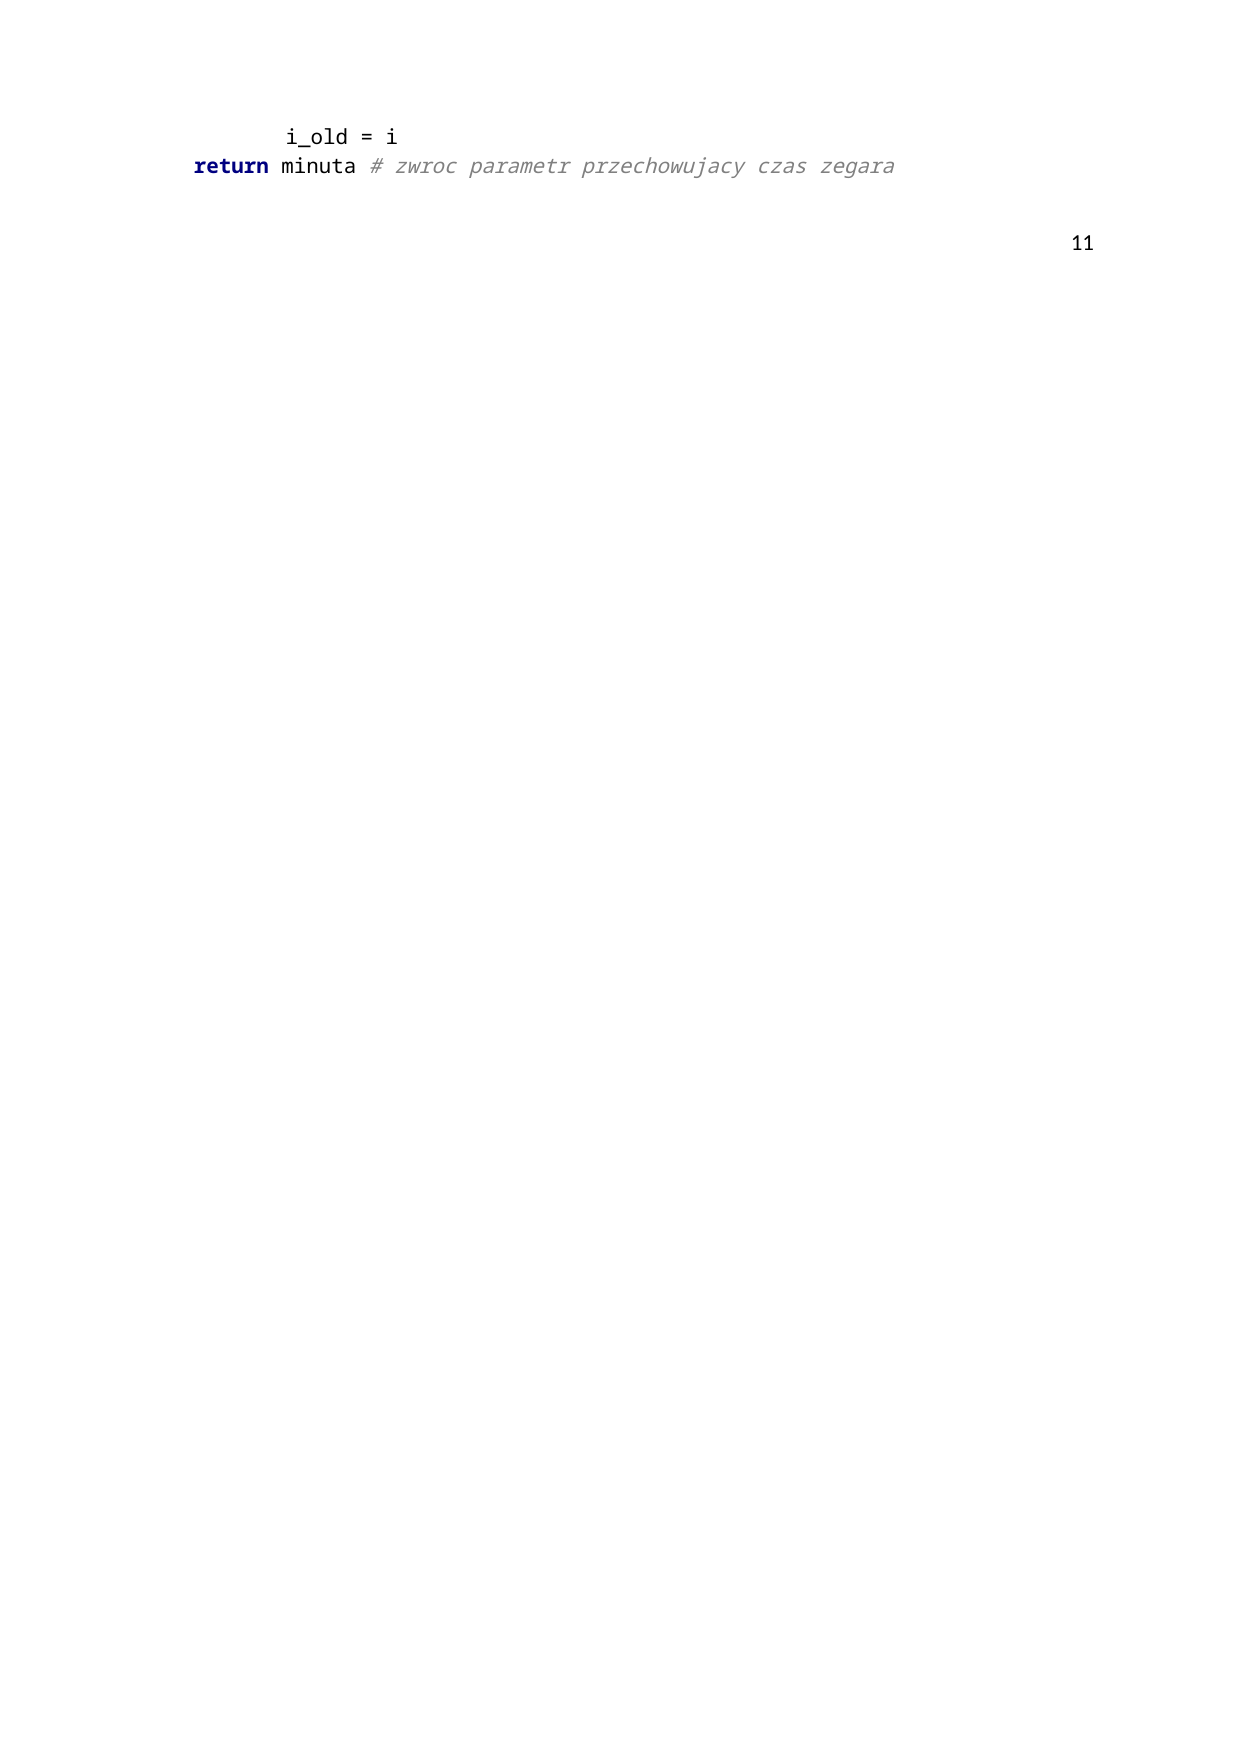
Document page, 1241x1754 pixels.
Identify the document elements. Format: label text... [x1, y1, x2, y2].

text 11 [147, 228, 1094, 256]
text i_old = i [285, 122, 1094, 151]
text return minuta # zwroc parametr przechowujacy czas zegara [194, 151, 1094, 179]
